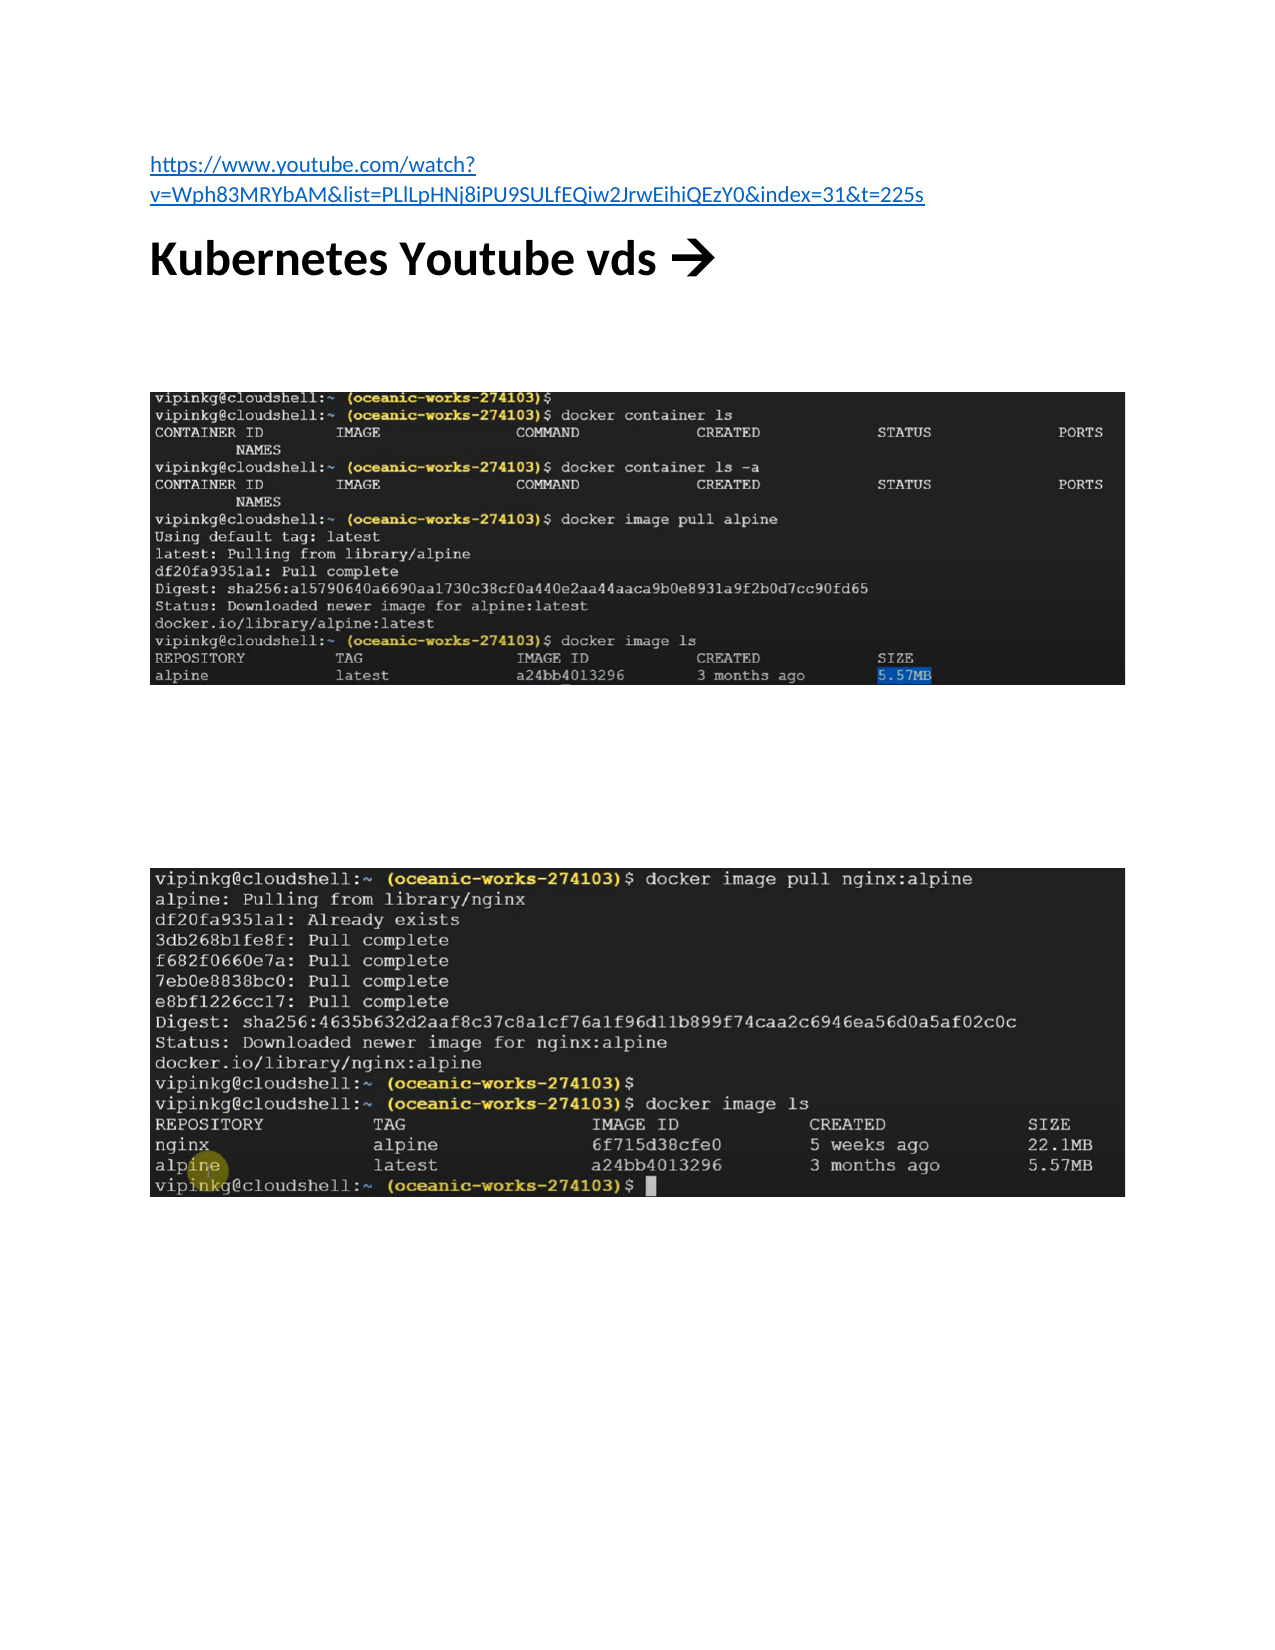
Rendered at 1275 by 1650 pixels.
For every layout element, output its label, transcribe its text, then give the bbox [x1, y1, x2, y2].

picture [150, 392, 1125, 685]
text Kubernetes Youtube vds [150, 227, 1125, 288]
picture [150, 868, 1125, 1197]
text https://www.youtube.com/watch?v=Wph83MRYbAM&list=PLlLpHNj8iPU9SULfEQiw2JrwEihiQEzY0&index=31&t=225s [150, 150, 1125, 208]
